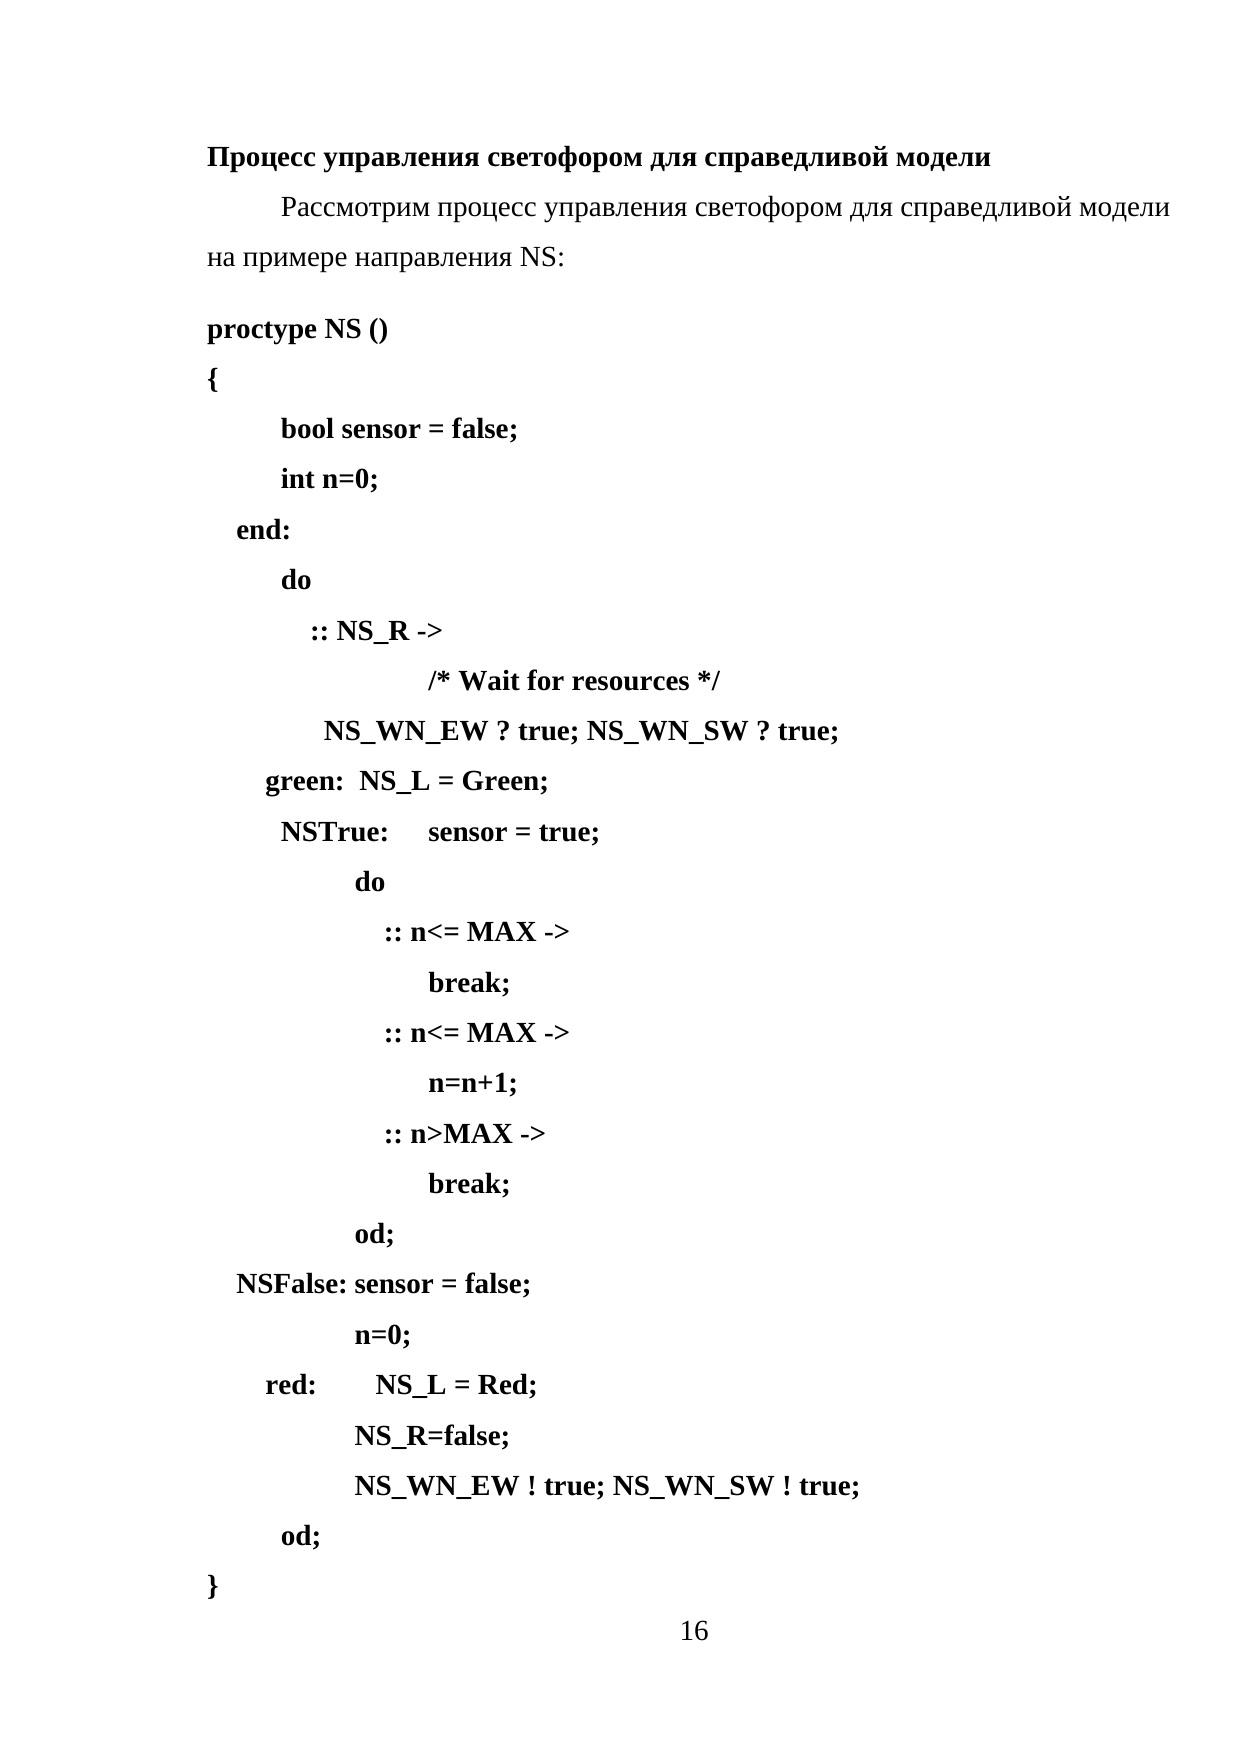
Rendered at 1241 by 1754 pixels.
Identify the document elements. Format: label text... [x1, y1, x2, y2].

text :: n>MAX -> [207, 1116, 1181, 1149]
text NS_WN_EW ? true; NS_WN_SW ? true; [207, 713, 1181, 747]
text } [207, 1568, 1181, 1602]
text n=n+1; [207, 1065, 1181, 1099]
text break; [207, 1166, 1181, 1199]
text proctype NS () [207, 311, 1181, 344]
text :: n<= MAX -> [207, 1015, 1181, 1049]
text do [207, 864, 1181, 898]
text od; [207, 1518, 1181, 1552]
text break; [207, 965, 1181, 998]
text end: [207, 512, 1181, 546]
text /* Wait for resources */ [207, 663, 1181, 696]
text NS_R=false; [207, 1418, 1181, 1451]
text od; [207, 1216, 1181, 1250]
text Рассмотрим процесс управления светофором для справедливой модели на примере направления NS: [207, 189, 1181, 273]
text { [207, 361, 1181, 394]
text :: NS_R -> [207, 613, 1181, 646]
text NS_WN_EW ! true; NS_WN_SW ! true; [207, 1468, 1181, 1501]
subtitle Процесс управления светофором для справедливой модели [207, 139, 1181, 172]
text red: NS_L = Red; [207, 1367, 1181, 1401]
text NSTrue: sensor = true; [207, 814, 1181, 847]
text n=0; [207, 1317, 1181, 1351]
text NSFalse: sensor = false; [207, 1267, 1181, 1300]
text int n=0; [207, 462, 1181, 495]
text :: n<= MAX -> [207, 914, 1181, 948]
text green: NS_L = Green; [207, 763, 1181, 797]
text bool sensor = false; [207, 411, 1181, 445]
text do [207, 562, 1181, 596]
